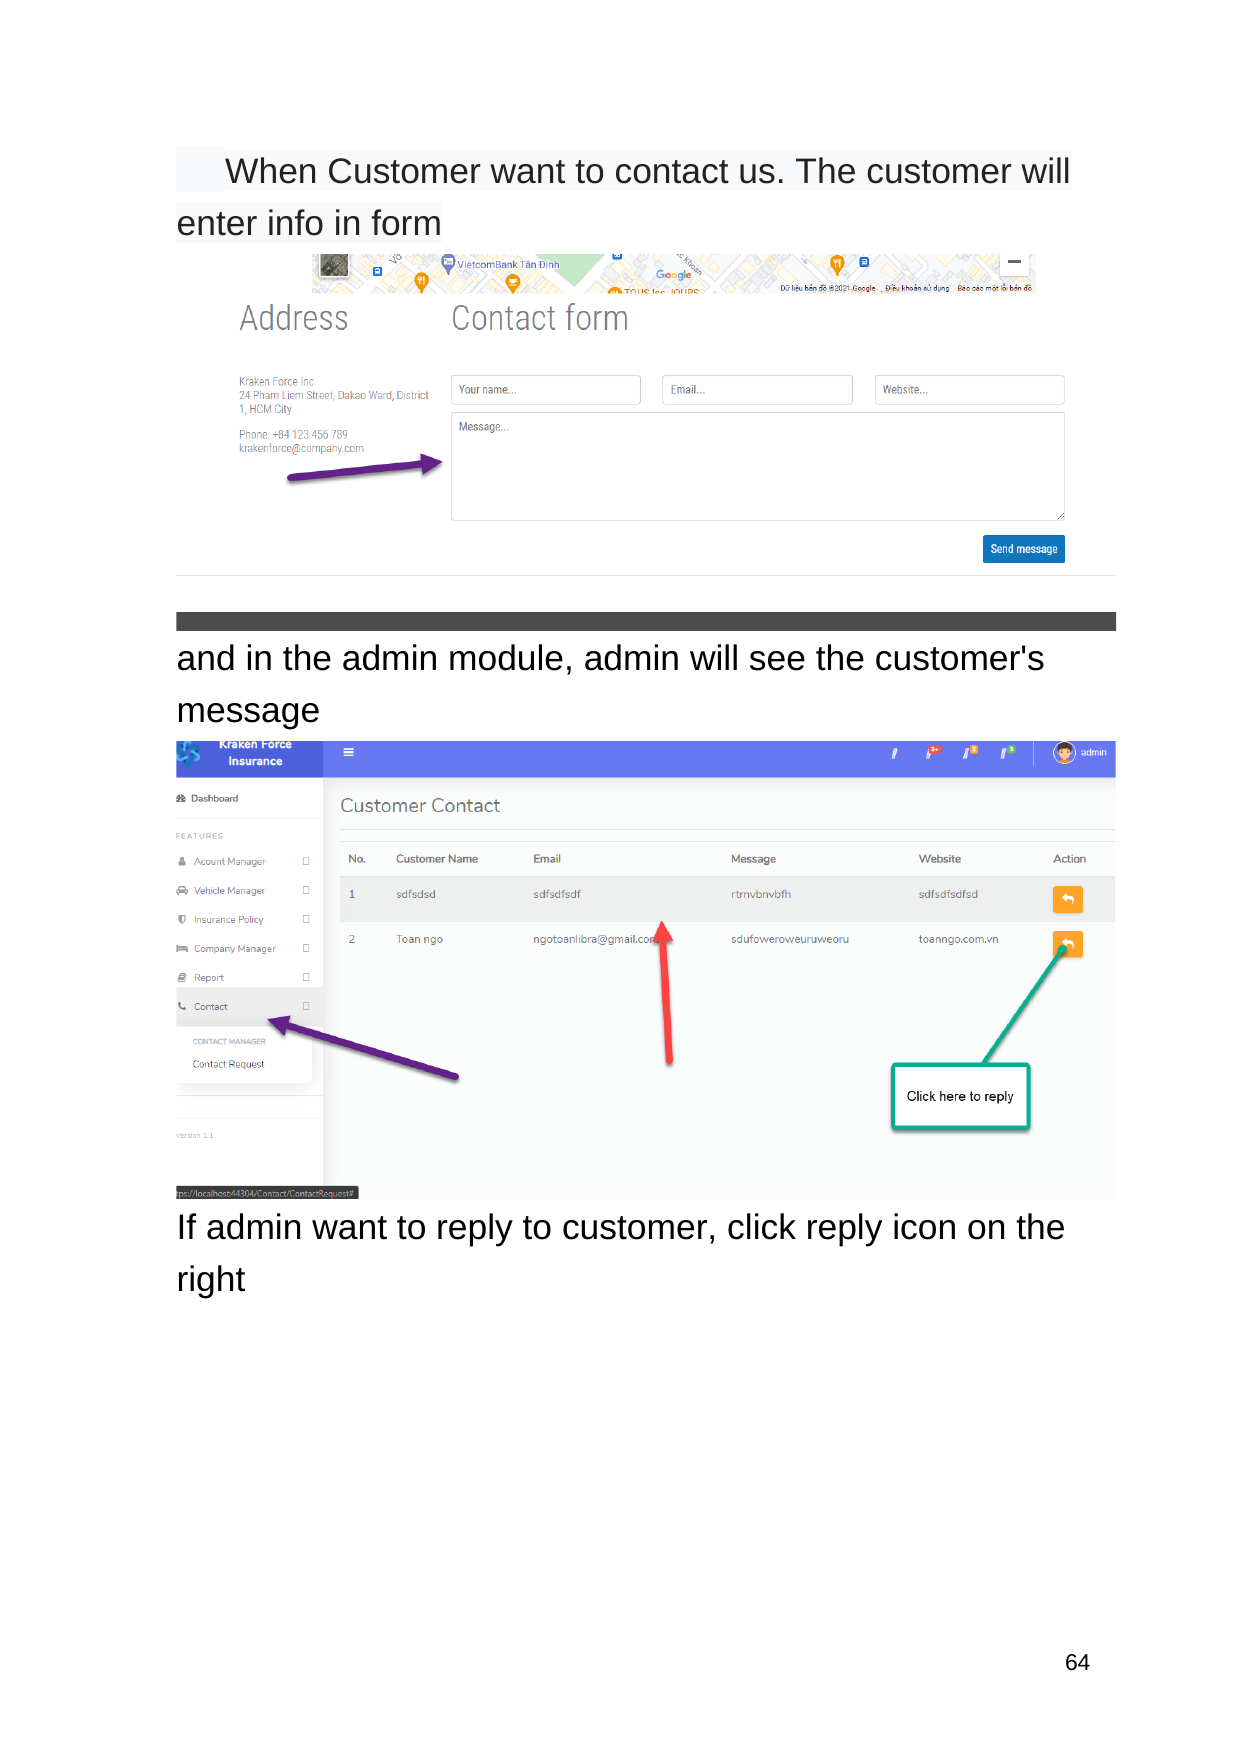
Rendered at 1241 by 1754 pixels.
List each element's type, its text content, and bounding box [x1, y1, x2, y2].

list When Customer want to contact us. The customer will enter info in form [176, 150, 1090, 243]
list If admin want to reply to customer, click reply icon on the right [176, 1206, 1090, 1299]
picture [176, 254, 1117, 631]
picture [176, 741, 1116, 1199]
list and in the admin module, admin will see the customer's message [176, 638, 1090, 730]
